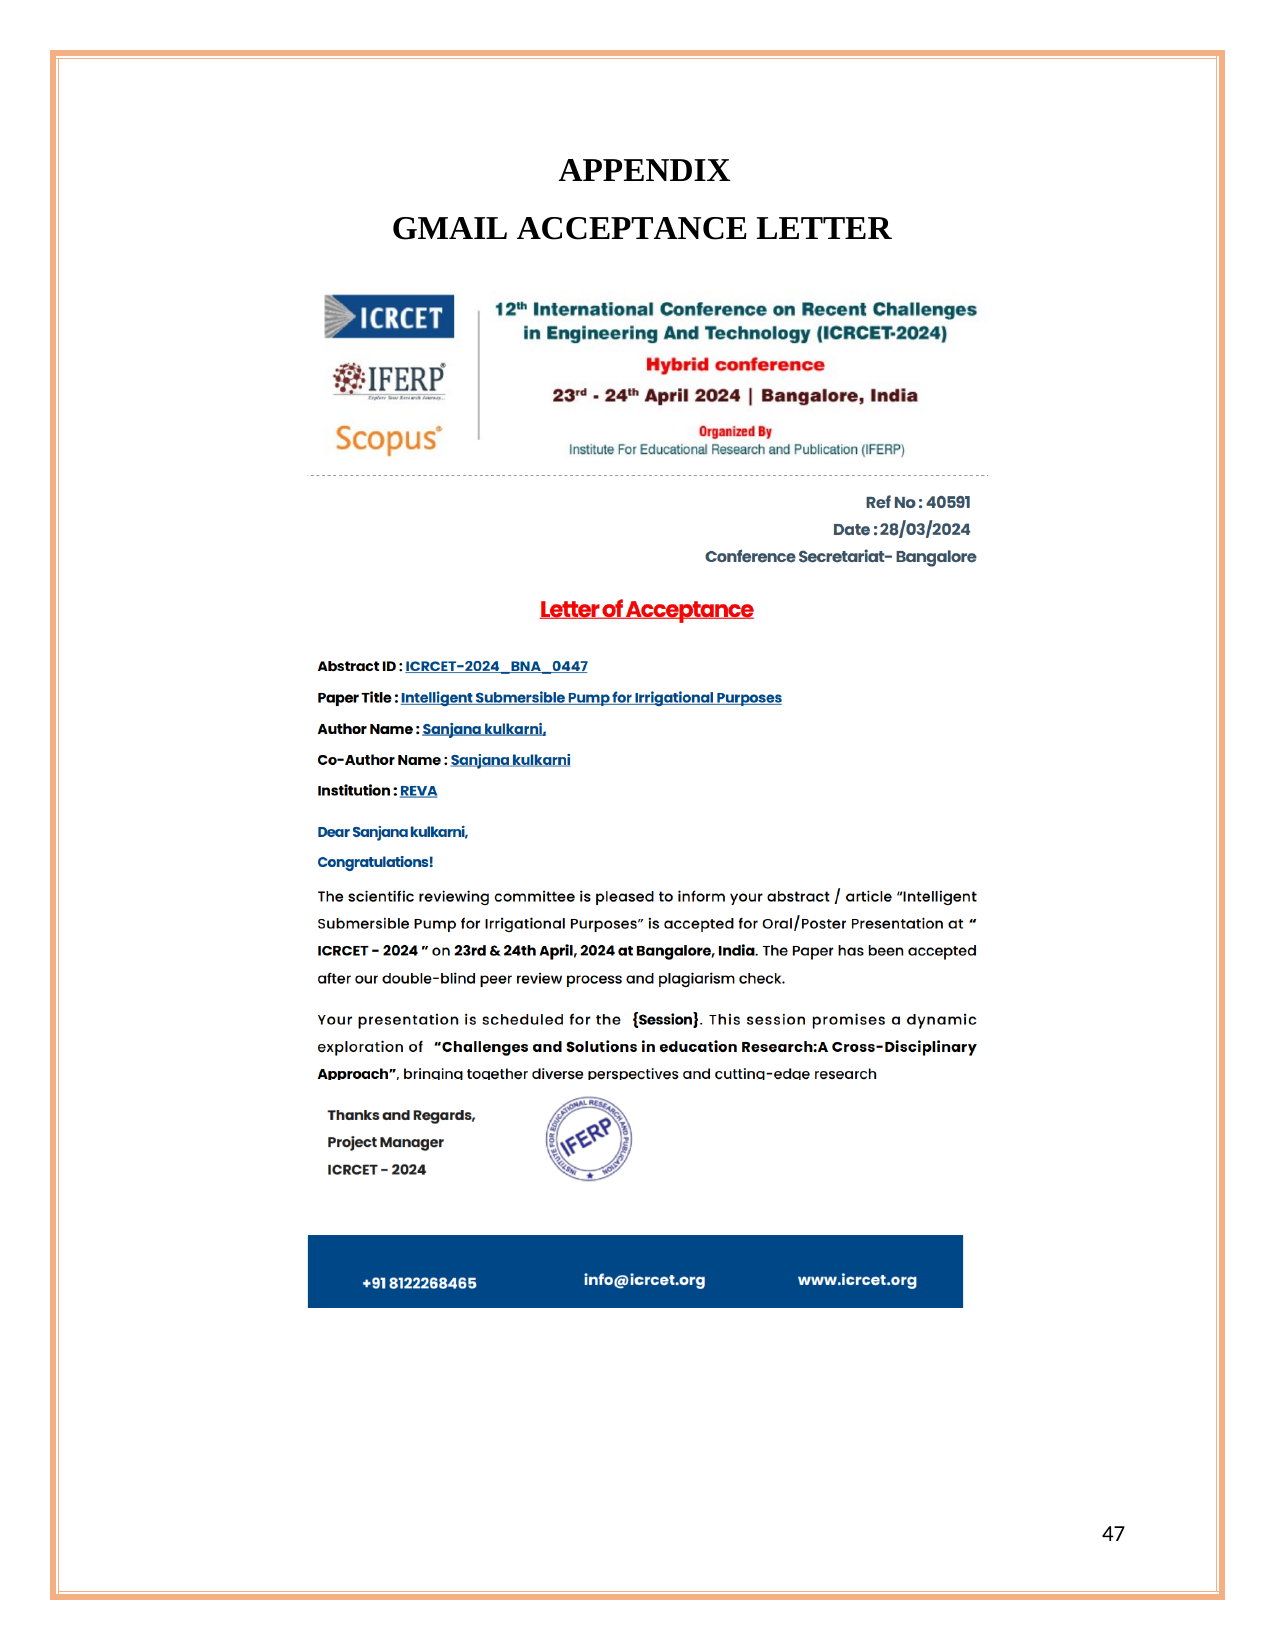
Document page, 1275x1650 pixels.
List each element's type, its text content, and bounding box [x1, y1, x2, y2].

text APPENDIX [150, 150, 1125, 188]
picture [307, 278, 989, 1308]
text GMAIL ACCEPTANCE LETTER [150, 208, 1125, 246]
